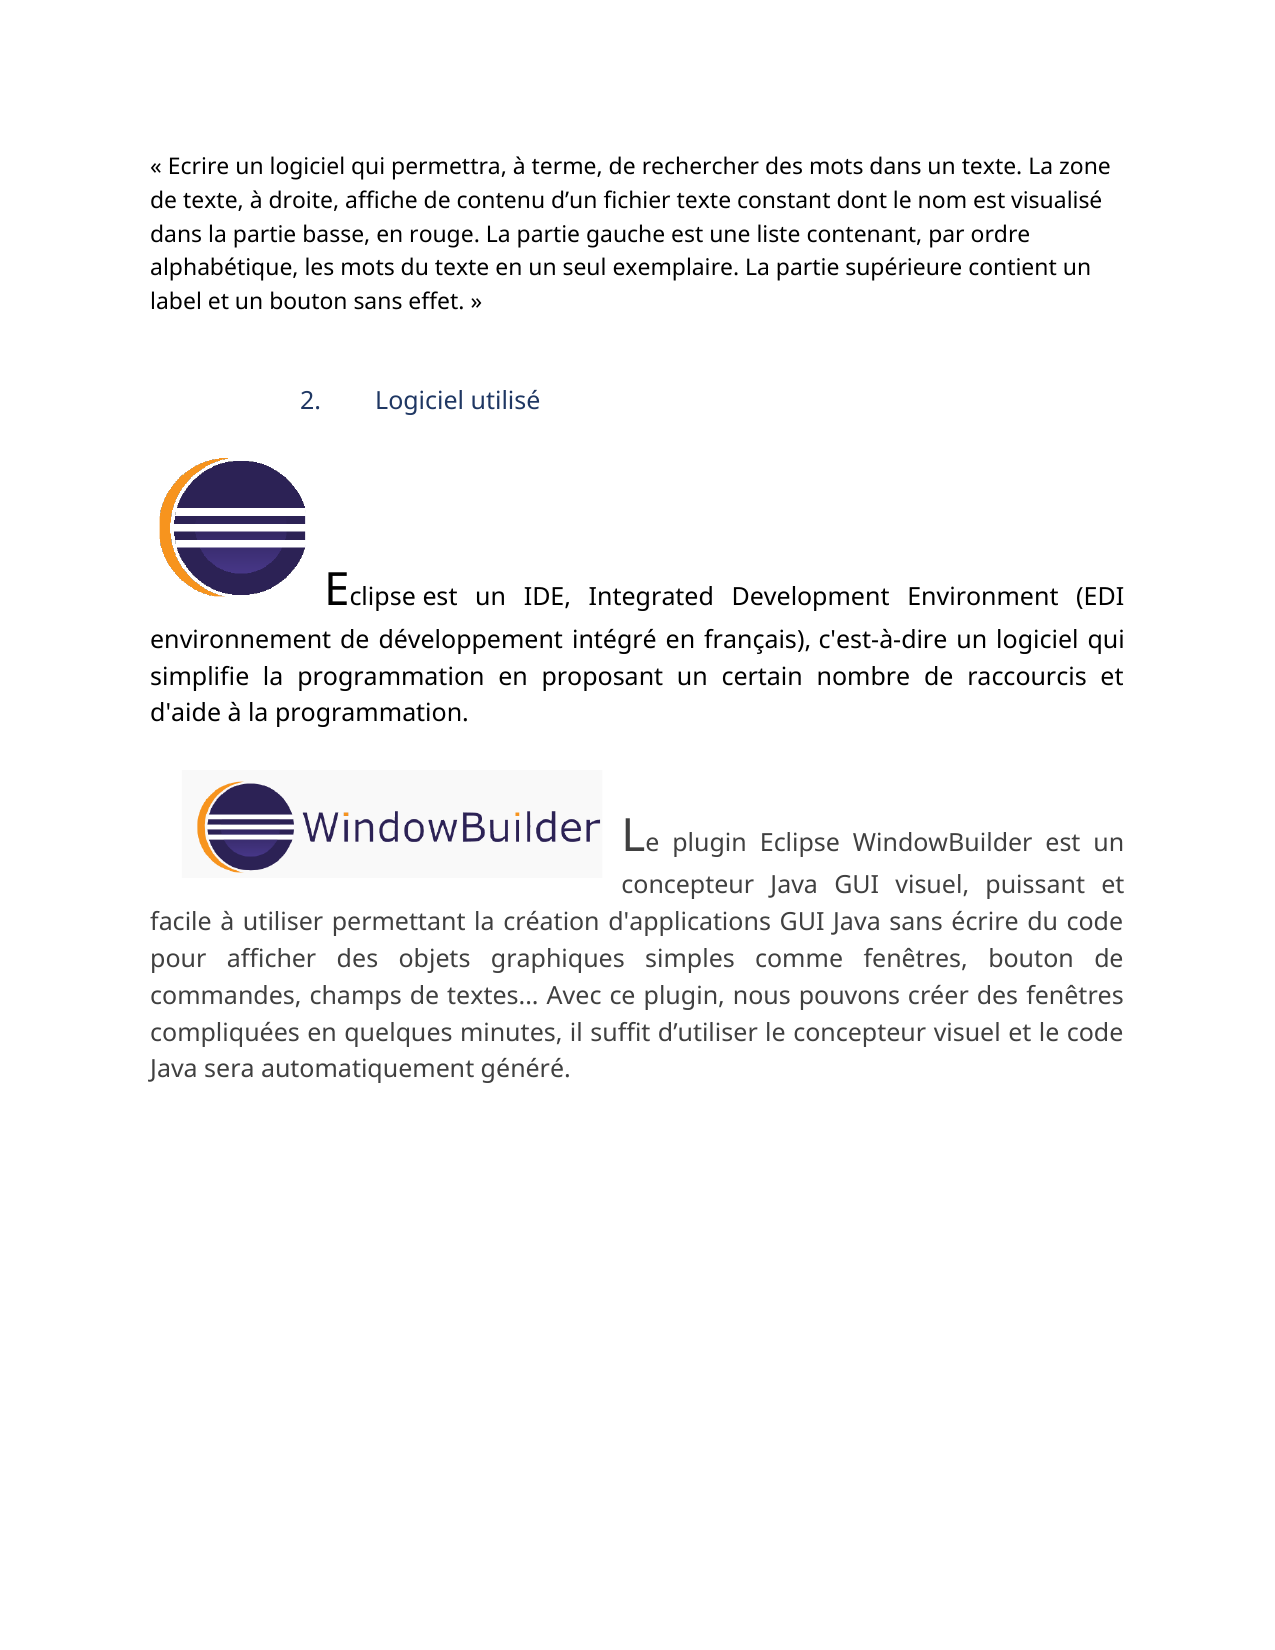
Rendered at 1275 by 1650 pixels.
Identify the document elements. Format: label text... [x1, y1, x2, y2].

subtitle Logiciel utilisé [300, 382, 1125, 416]
text Le plugin Eclipse WindowBuilder est un concepteur Java GUI visuel, puissant et facile à utiliser permettant la création d'applications GUI Java sans écrire du code pour afficher des objets graphiques simples comme fenêtres, bouton de commandes, champs de textes... Avec ce plugin, nous pouvons créer des fenêtres compliquées en quelques minutes, il suffit d’utiliser le concepteur visuel et le code Java sera automatiquement généré. [150, 1048, 1125, 1085]
text Le plugin Eclipse WindowBuilder est un concepteur Java GUI visuel, puissant et facile à utiliser permettant la création d'applications GUI Java sans écrire du code pour afficher des objets graphiques simples comme fenêtres, bouton de commandes, champs de textes... Avec ce plugin, nous pouvons créer des fenêtres compliquées en quelques minutes, il suffit d’utiliser le concepteur visuel et le code Java sera automatiquement généré. [150, 802, 1125, 904]
picture [180, 770, 603, 877]
picture [158, 457, 305, 595]
text « Ecrire un logiciel qui permettra, à terme, de rechercher des mots dans un texte. La zone de texte, à droite, affiche de contenu d’un fichier texte constant dont le nom est visualisé dans la partie basse, en rouge. La partie gauche est une liste contenant, par ordre alphabétique, les mots du texte en un seul exemplaire. La partie supérieure contient un label et un bouton sans effet. » [150, 150, 1125, 316]
text Eclipse est un IDE, Integrated Development Environment (EDI environnement de développement intégré en français), c'est-à-dire un logiciel qui simplifie la programmation en proposant un certain nombre de raccourcis et d'aide à la programmation. [150, 556, 1125, 729]
